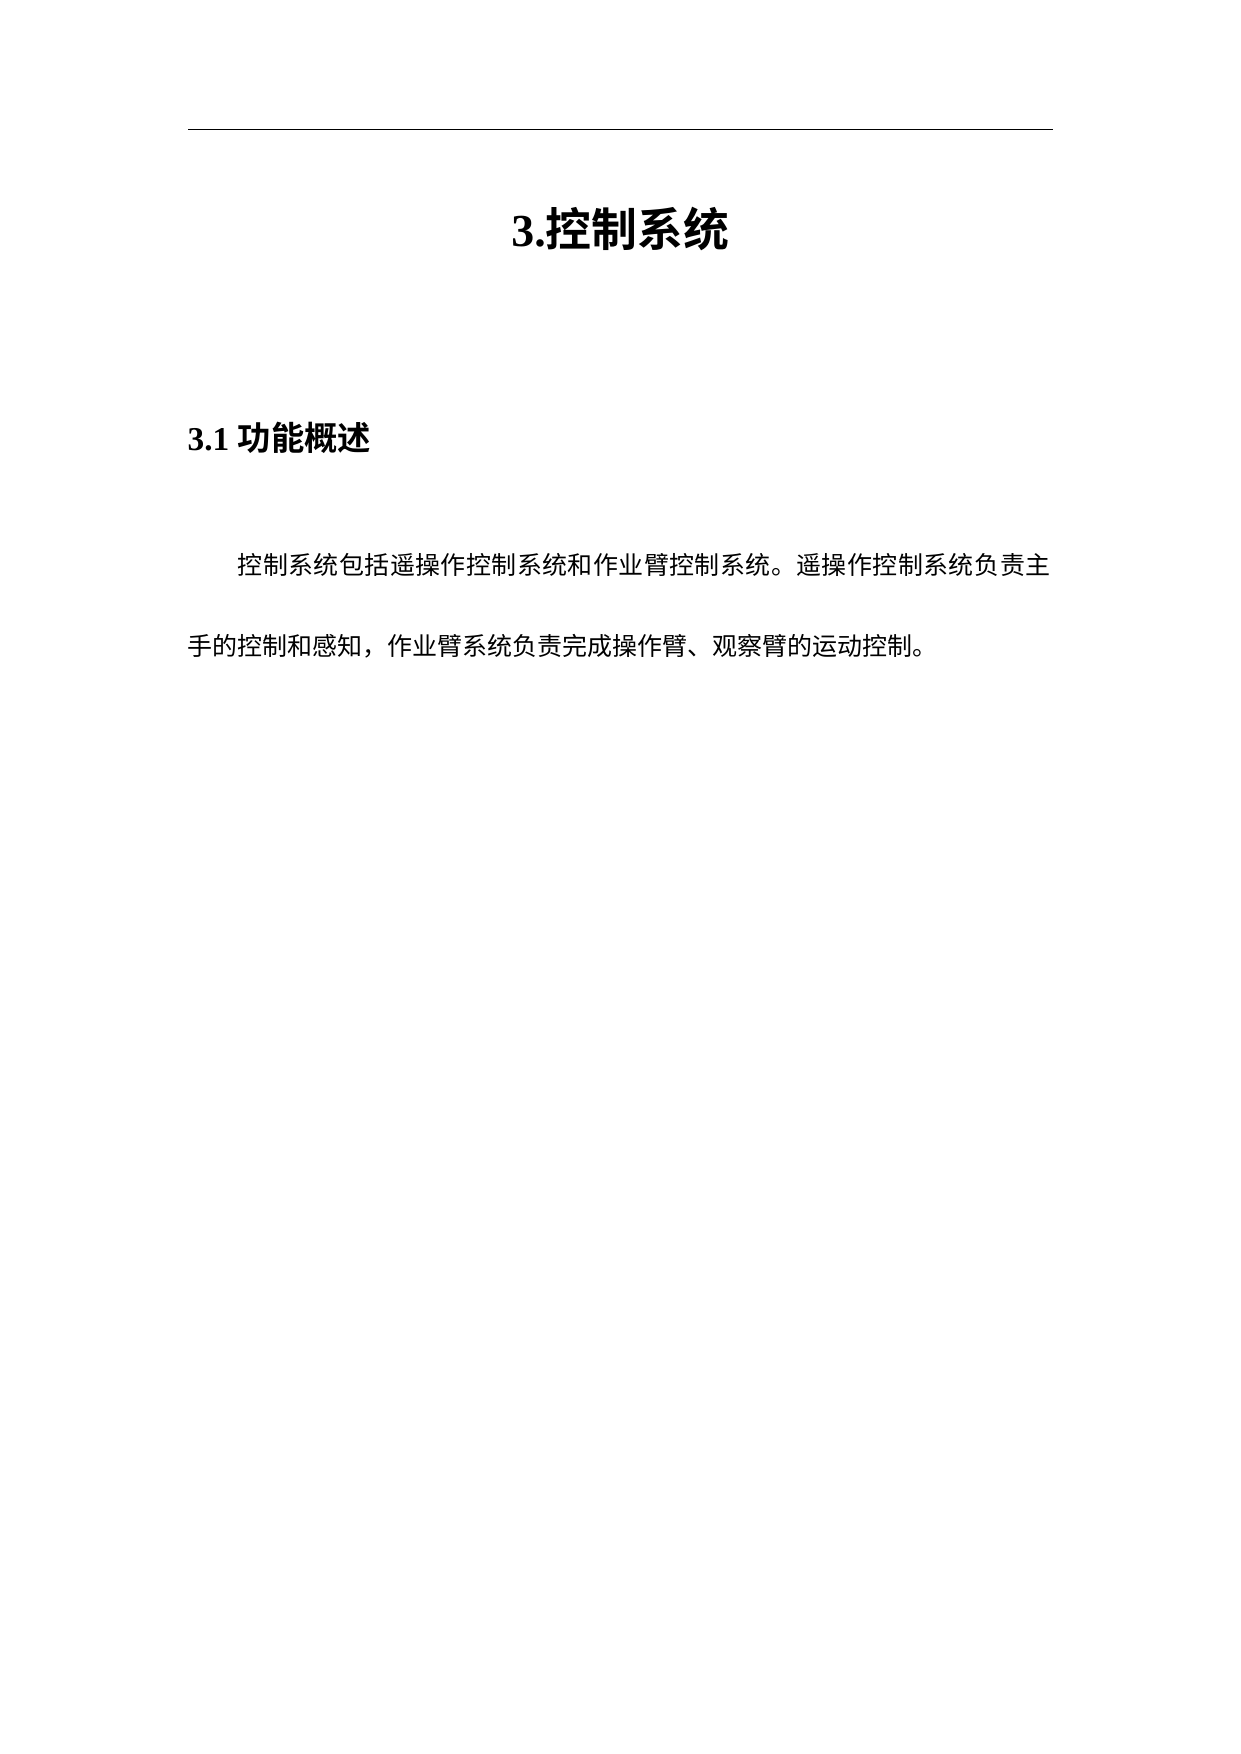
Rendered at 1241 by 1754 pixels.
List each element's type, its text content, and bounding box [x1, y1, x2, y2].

text 控制系统包括遥操作控制系统和作业臂控制系统。遥操作控制系统负责主手的控制和感知，作业臂系统负责完成操作臂、观察臂的运动控制。 [187, 531, 1053, 677]
subtitle 3.控制系统 [187, 178, 1053, 276]
subtitle 3.1 功能概述 [187, 404, 1053, 469]
